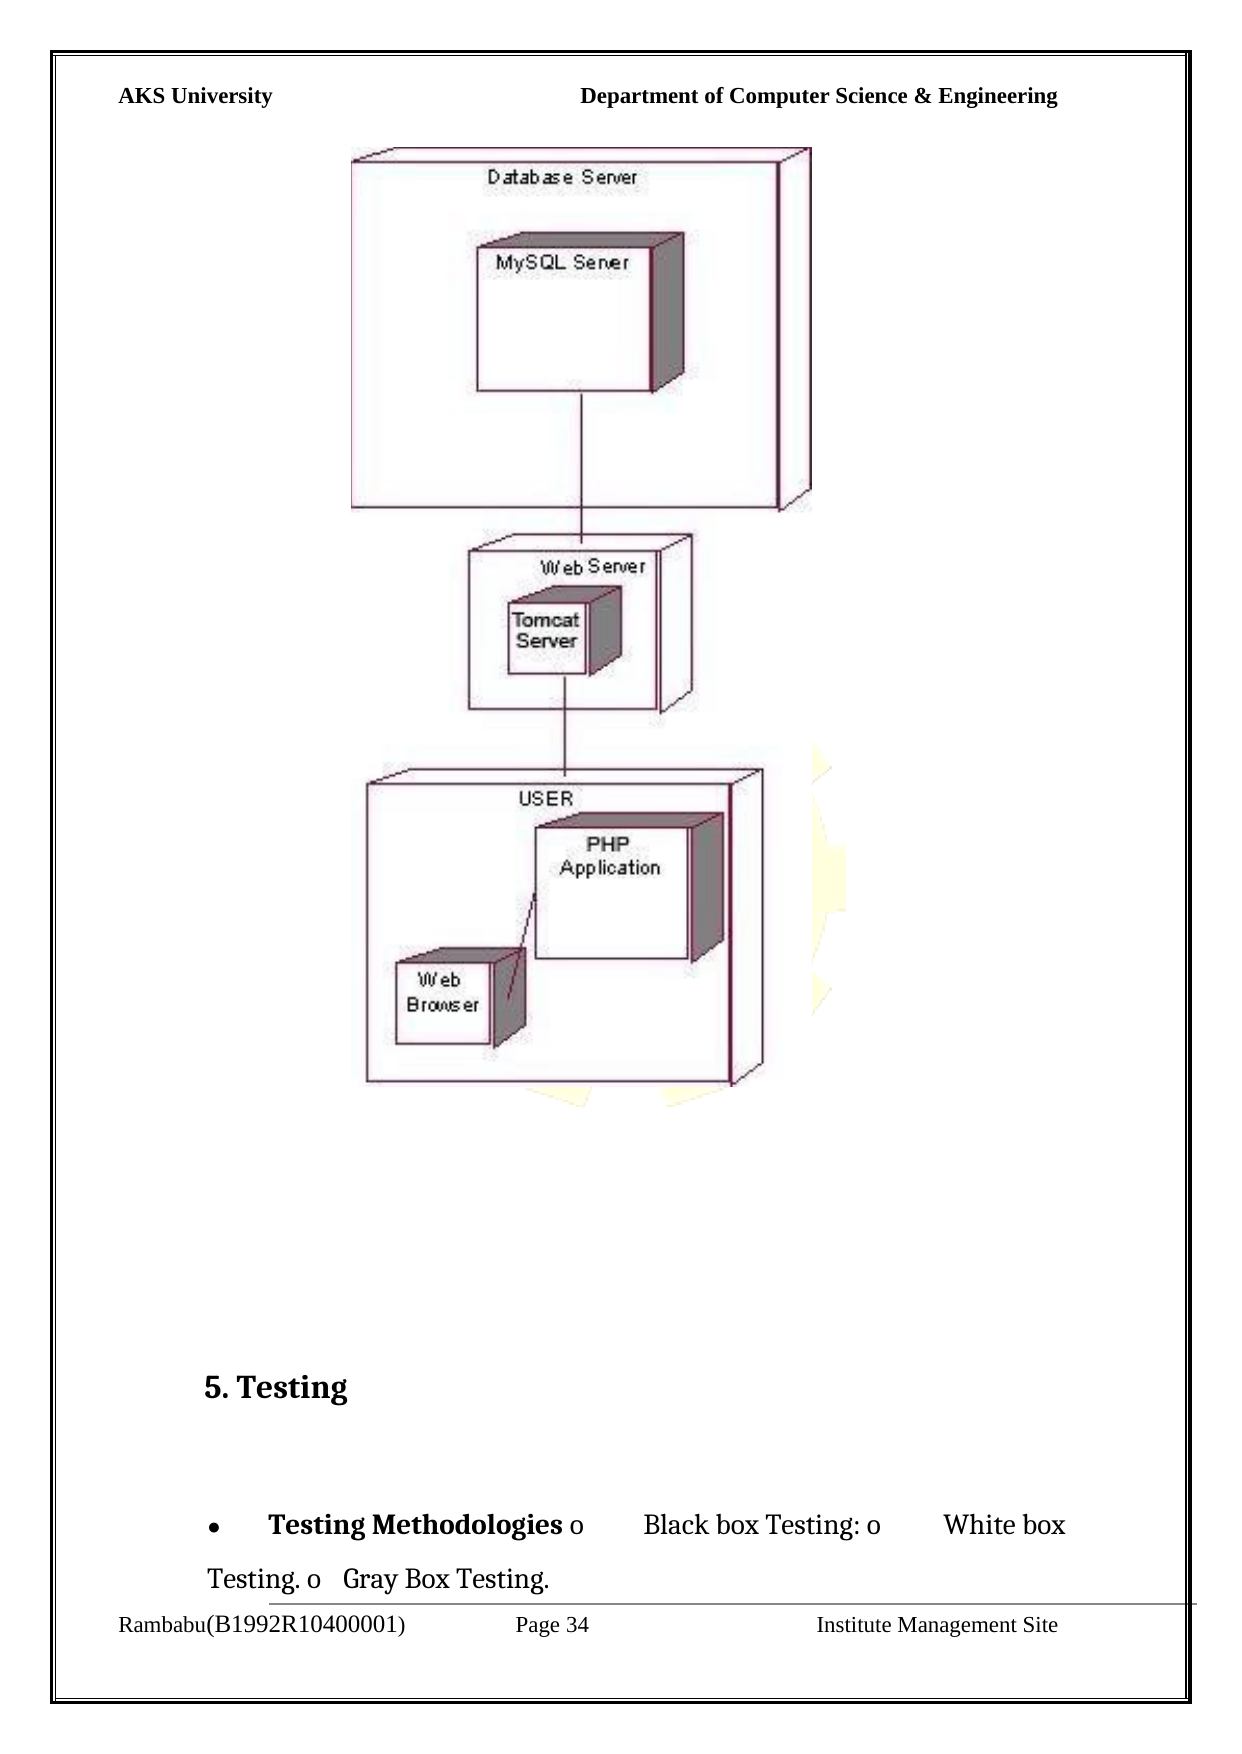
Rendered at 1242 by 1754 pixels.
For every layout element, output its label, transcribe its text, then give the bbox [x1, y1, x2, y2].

picture [351, 147, 812, 1087]
subtitle 5. Testing [204, 1368, 1137, 1407]
list Testing Methodologies o Black box Testing: o White box Testing. o Gray Box Testing. [207, 1508, 1093, 1596]
